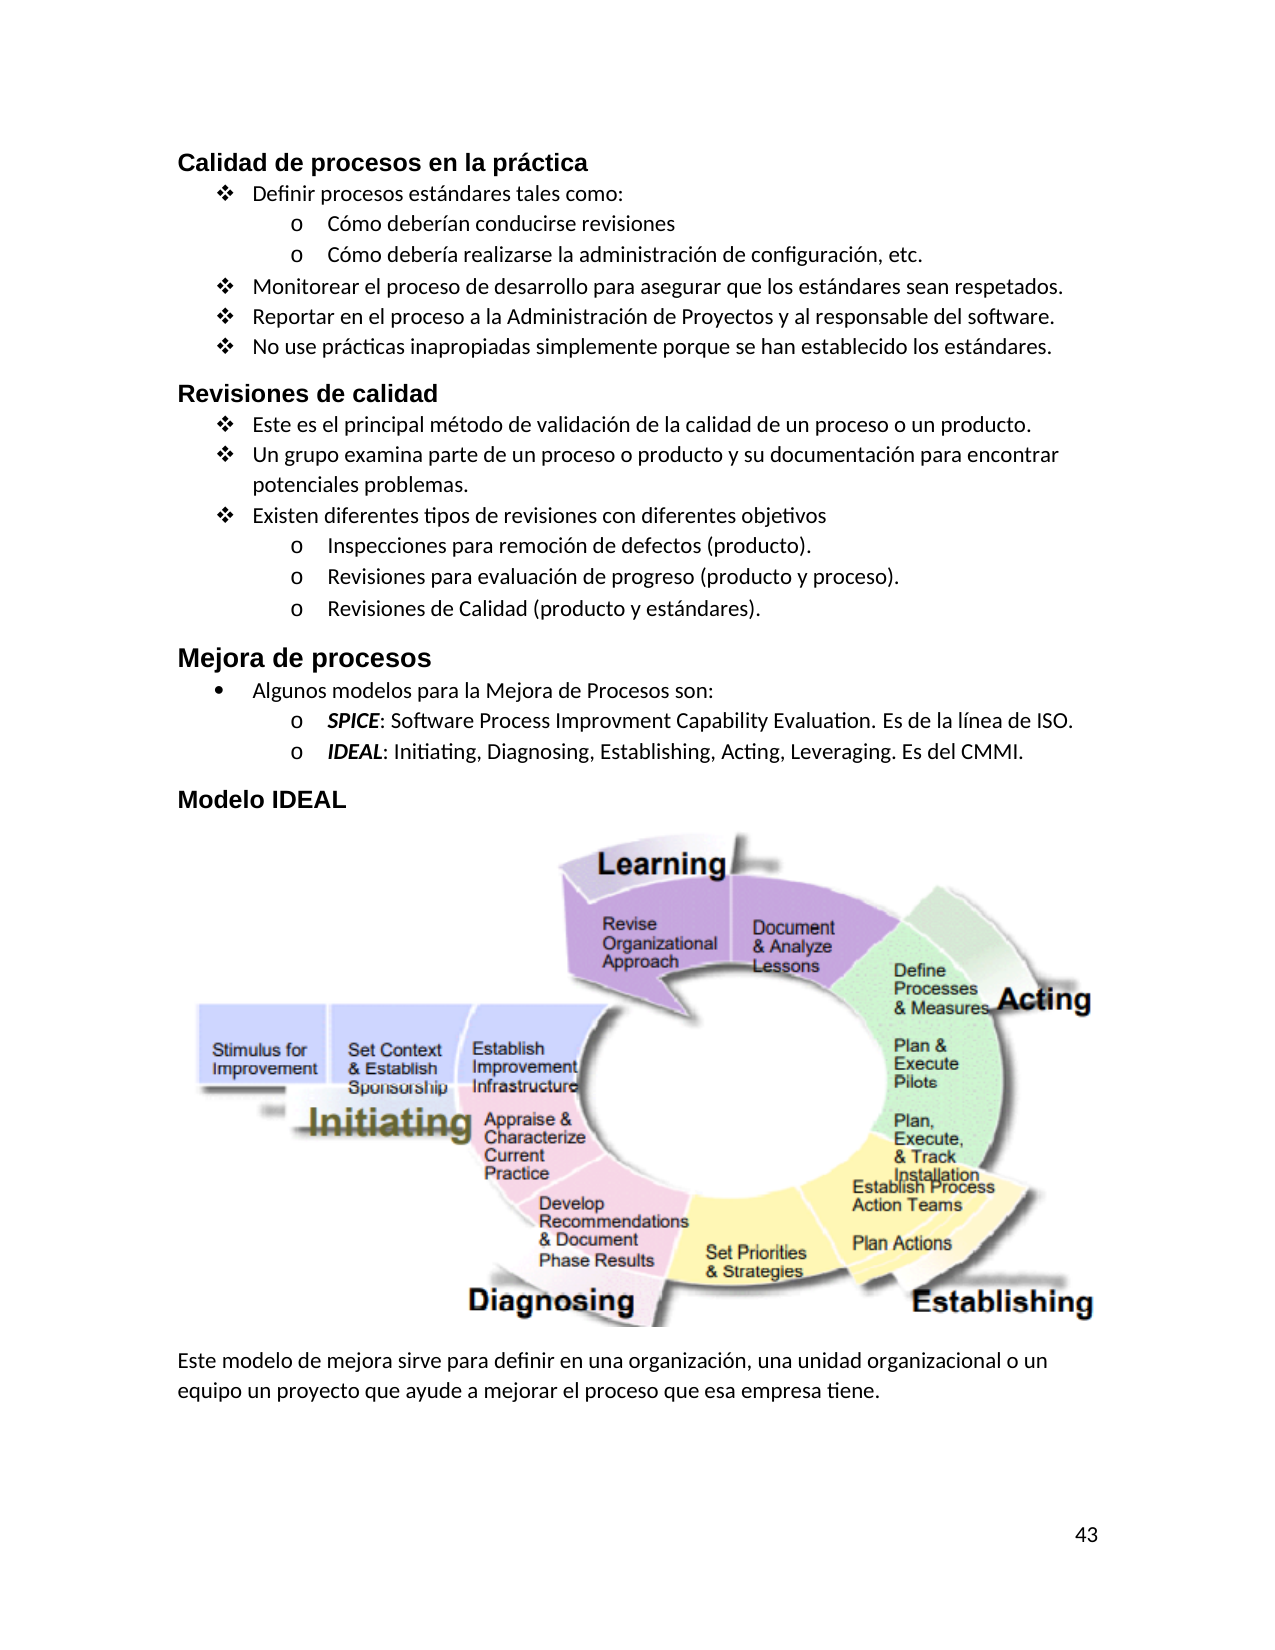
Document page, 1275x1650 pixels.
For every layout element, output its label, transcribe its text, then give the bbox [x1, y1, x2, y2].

list IDEAL: Initiating, Diagnosing, Establishing, Acting, Leveraging. Es del CMMI. [290, 737, 1098, 767]
subtitle Mejora de procesos [177, 642, 1098, 673]
subtitle Calidad de procesos en la práctica [177, 148, 1098, 176]
list Monitorear el proceso de desarrollo para asegurar que los estándares sean respetados. [215, 272, 1098, 300]
list No use prácticas inapropiadas simplemente porque se han establecido los estándares. [215, 332, 1098, 360]
list Cómo debería realizarse la administración de configuración, etc. [290, 240, 1098, 269]
list Existen diferentes tipos de revisiones con diferentes objetivos [215, 501, 1098, 529]
list Cómo deberían conducirse revisiones [290, 209, 1098, 238]
list Un grupo examina parte de un proceso o producto y su documentación para encontrar potenciales problemas. [215, 440, 1098, 498]
subtitle Revisiones de calidad [177, 379, 1098, 408]
subtitle Modelo IDEAL [177, 786, 1098, 814]
picture [177, 816, 1098, 1327]
list Algunos modelos para la Mejora de Procesos son: [215, 676, 1098, 704]
list Revisiones para evaluación de progreso (producto y proceso). [290, 562, 1098, 592]
list SPICE: Software Process Improvment Capability Evaluation. Es de la línea de ISO. [290, 706, 1098, 735]
list Reportar en el proceso a la Administración de Proyectos y al responsable del software. [215, 302, 1098, 330]
list Revisiones de Calidad (producto y estándares). [290, 594, 1098, 623]
list Inspecciones para remoción de defectos (producto). [290, 531, 1098, 560]
text Este modelo de mejora sirve para definir en una organización, una unidad organizacional o un equipo un proyecto que ayude a mejorar el proceso que esa empresa tiene. [177, 1346, 1098, 1404]
list Este es el principal método de validación de la calidad de un proceso o un producto. [215, 410, 1098, 438]
list Definir procesos estándares tales como: [215, 179, 1098, 207]
